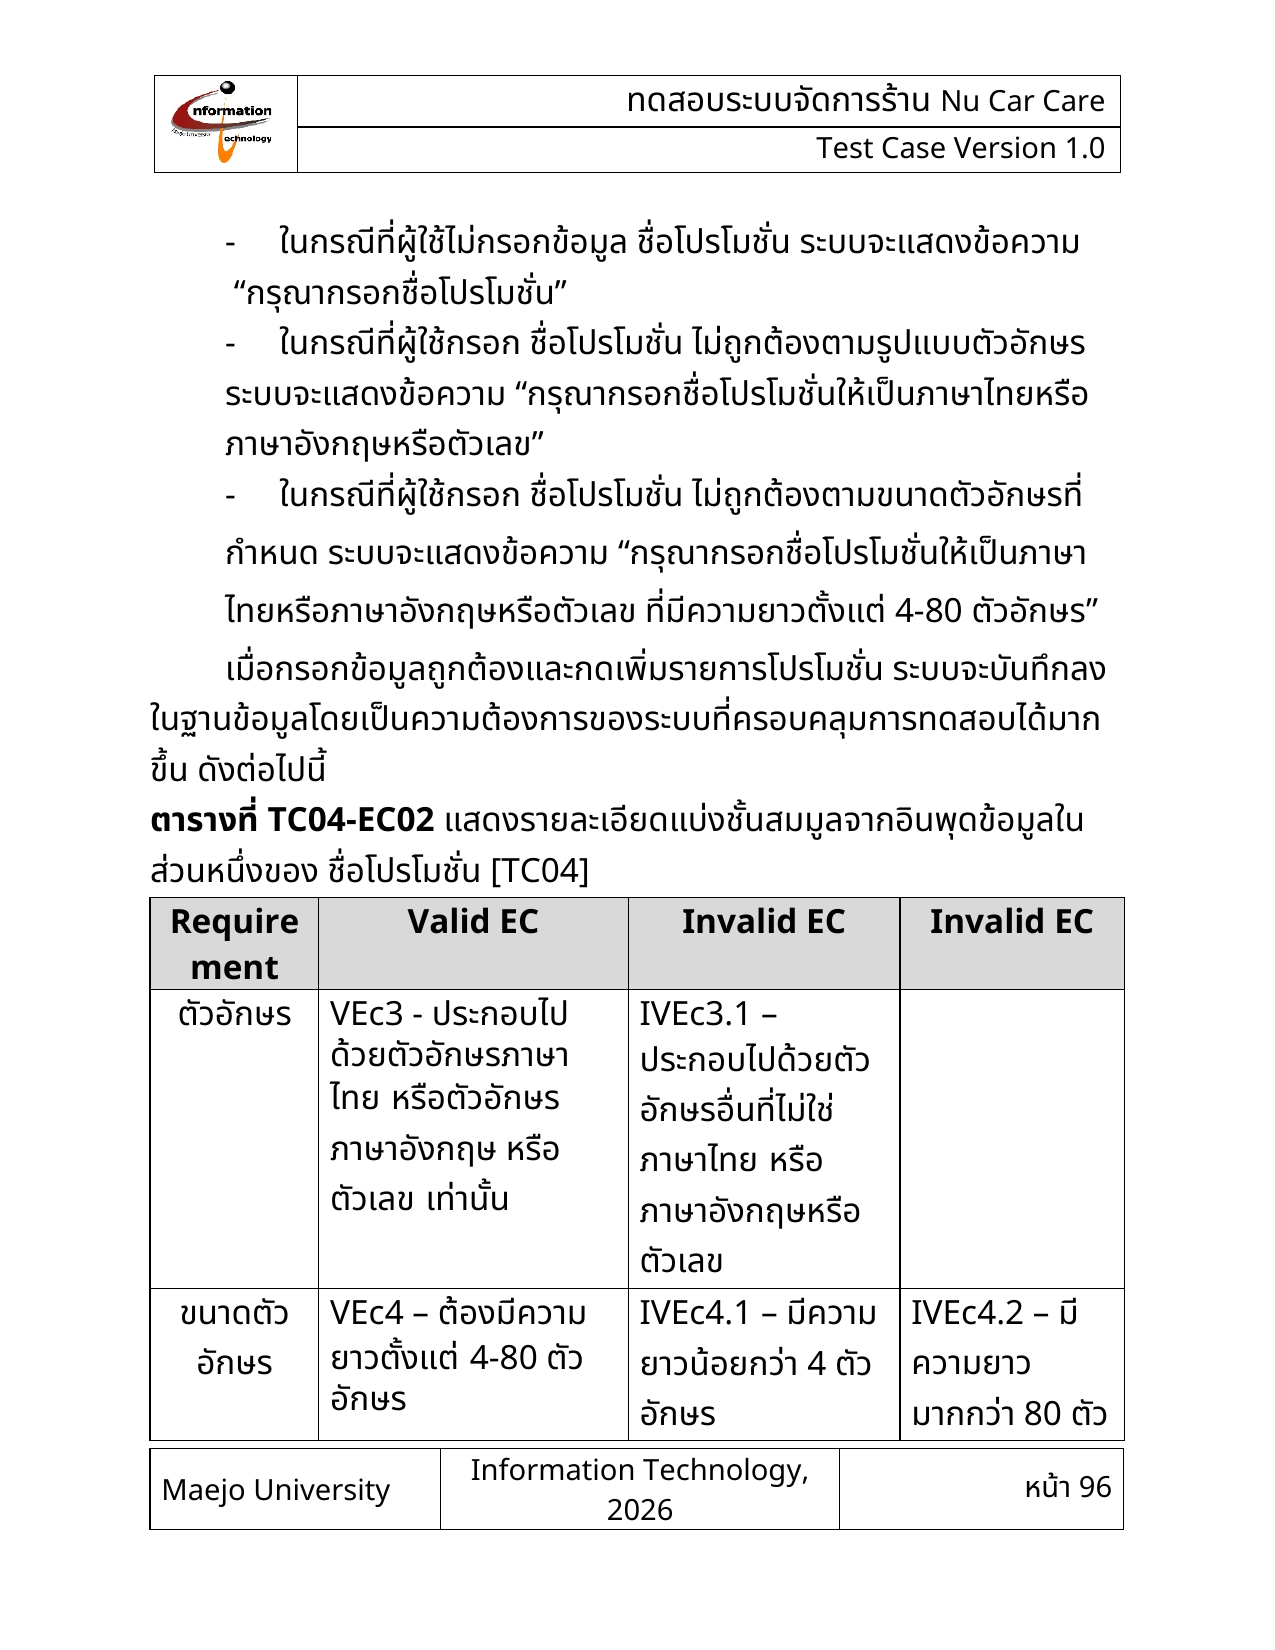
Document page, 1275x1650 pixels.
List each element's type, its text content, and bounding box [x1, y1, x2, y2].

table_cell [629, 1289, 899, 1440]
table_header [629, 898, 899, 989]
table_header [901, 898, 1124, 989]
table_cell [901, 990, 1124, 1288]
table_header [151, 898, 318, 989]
text - ในกรณีที่ผู้ใช้กรอก ชื่อโปรโมชั่น ไม่ถูกต้องตามรูปแบบตัวอักษร ระบบจะแสดงข้อความ “กรุณากรอกชื่อโปรโมชั่นให้เป็นภาษาไทยหรือภาษาอังกฤษหรือตัวเลข” [225, 319, 1125, 471]
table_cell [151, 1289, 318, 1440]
text - ในกรณีที่ผู้ใช้กรอก ชื่อโปรโมชั่น ไม่ถูกต้องตามขนาดตัวอักษรที่กำหนด ระบบจะแสดงข้อความ “กรุณากรอกชื่อโปรโมชั่นให้เป็นภาษาไทยหรือภาษาอังกฤษหรือตัวเลข ที่มีความยาวตั้งแต่ 4-80 ตัวอักษร” [225, 471, 1125, 637]
picture [170, 81, 272, 163]
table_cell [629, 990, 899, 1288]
text ตารางที่ TC04-EC02 แสดงรายละเอียดแบ่งชั้นสมมูลจากอินพุดข้อมูลในส่วนหนึ่งของ ชื่อโปรโมชั่น [TC04] [150, 796, 1125, 897]
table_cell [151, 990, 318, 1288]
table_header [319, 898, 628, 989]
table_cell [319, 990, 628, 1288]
text - ในกรณีที่ผู้ใช้ไม่กรอกข้อมูล ชื่อโปรโมชั่น ระบบจะแสดงข้อความ “กรุณากรอกชื่อโปรโมชั่น” [225, 218, 1125, 319]
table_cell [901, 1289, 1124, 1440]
text เมื่อกรอกข้อมูลถูกต้องและกดเพิ่มรายการโปรโมชั่น ระบบจะบันทึกลงในฐานข้อมูลโดยเป็นความต้องการของระบบที่ครอบคลุมการทดสอบได้มากขึ้น ดังต่อไปนี้ [150, 645, 1125, 796]
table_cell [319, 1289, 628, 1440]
